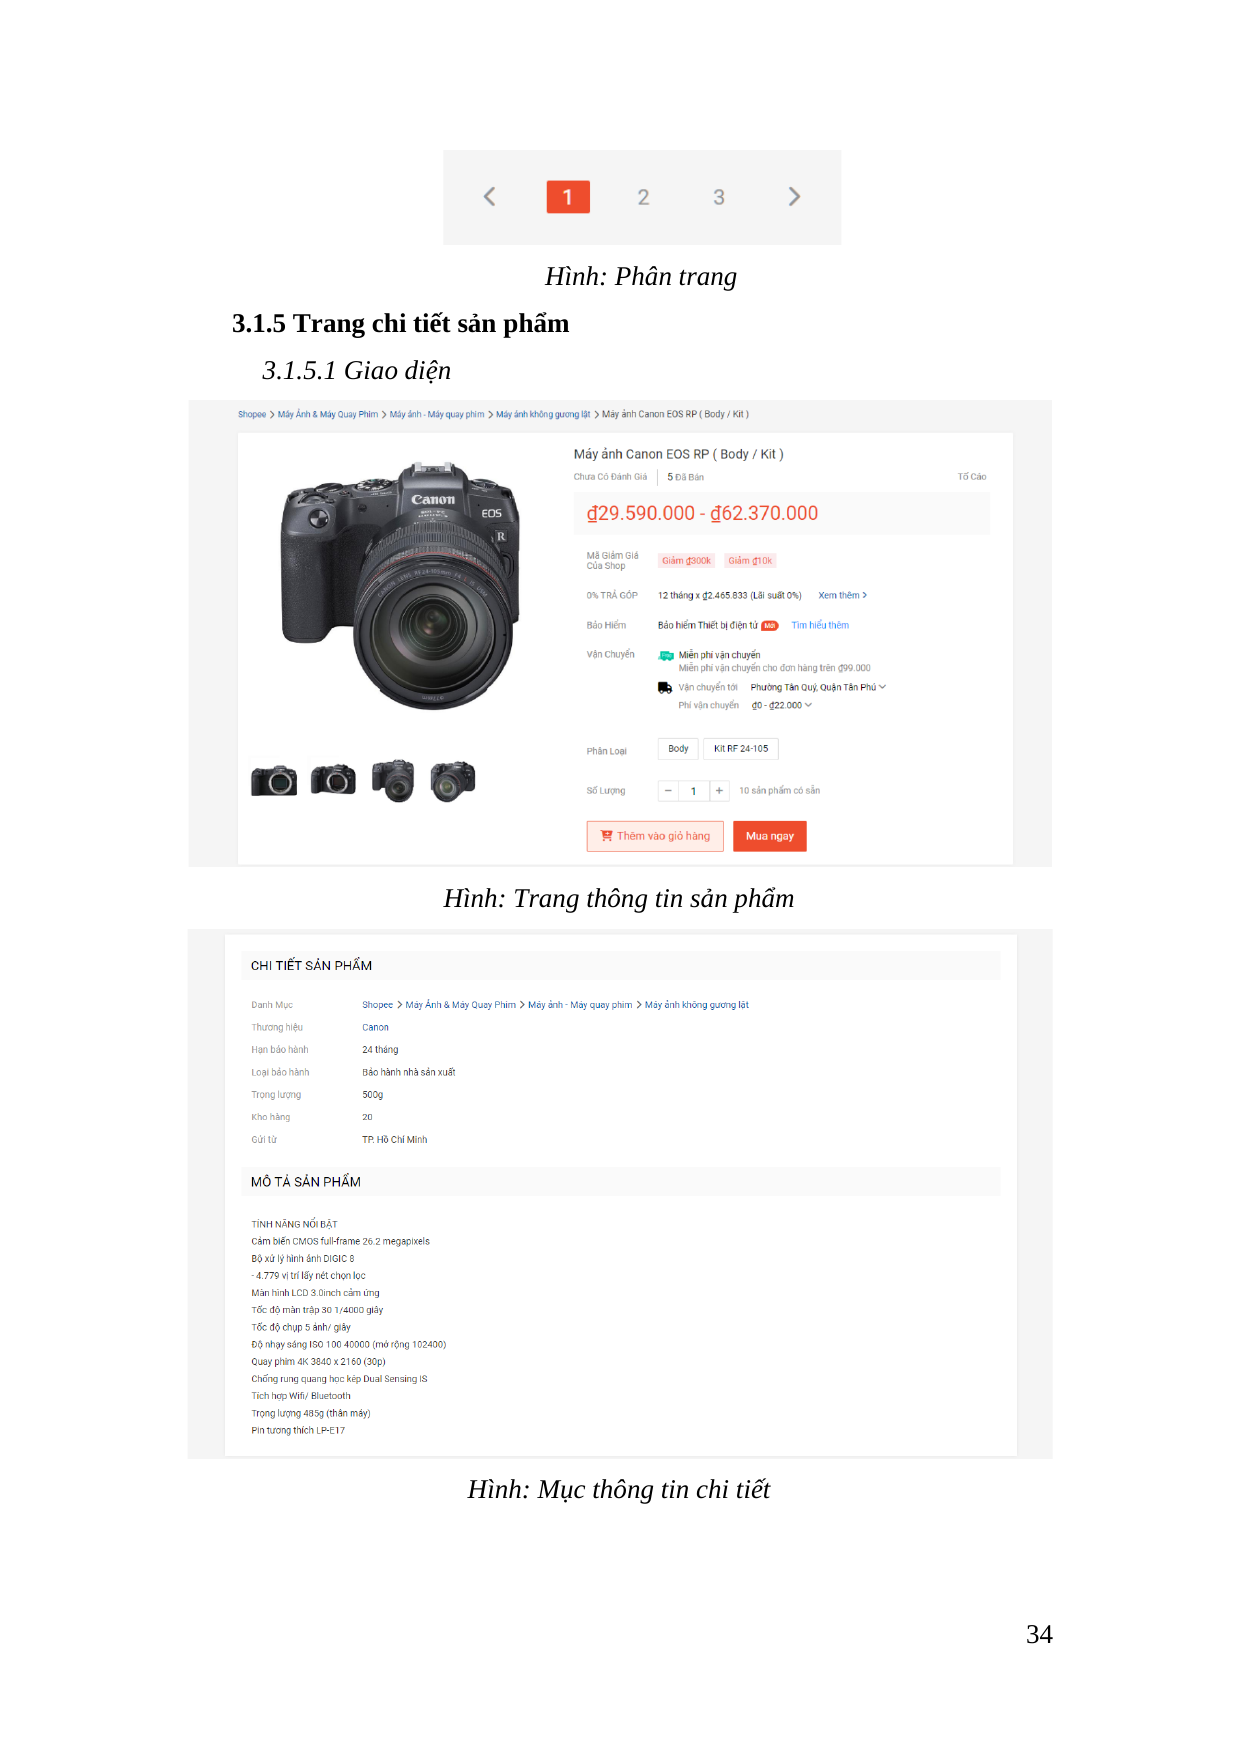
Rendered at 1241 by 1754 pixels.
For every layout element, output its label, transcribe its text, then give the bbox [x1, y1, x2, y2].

text 3.1.5.1 Giao diện [187, 354, 1053, 385]
text Hình: Mục thông tin chi tiết [187, 1474, 1053, 1505]
text Hình: Trang thông tin sản phẩm [187, 883, 1053, 914]
picture [187, 929, 1053, 1459]
picture [443, 150, 842, 245]
text Hình: Phân trang [187, 261, 1053, 292]
picture [188, 400, 1052, 867]
text 3.1.5 Trang chi tiết sản phẩm [187, 307, 1053, 338]
